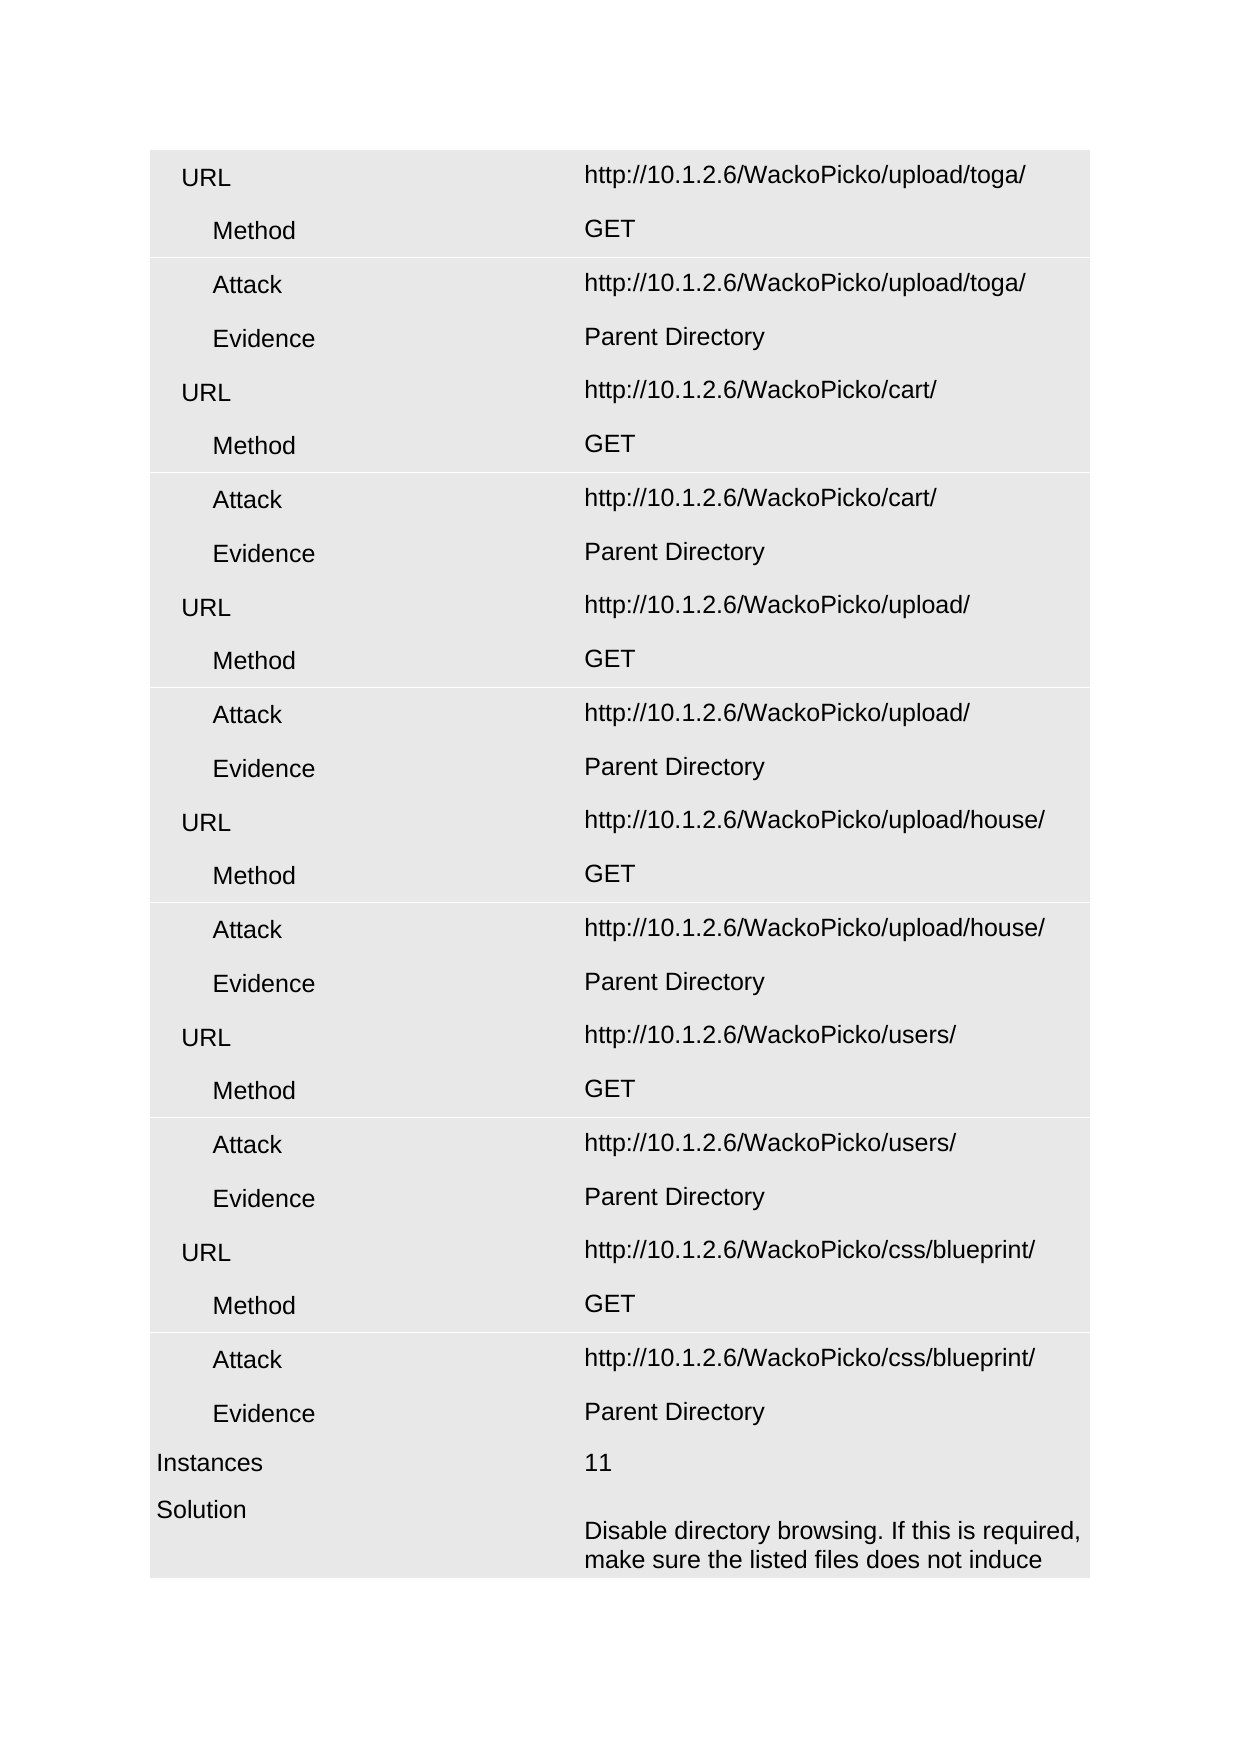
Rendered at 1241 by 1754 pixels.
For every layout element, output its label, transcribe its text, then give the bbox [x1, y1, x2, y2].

table_cell GET [578, 634, 1090, 687]
table_cell Method [150, 1279, 578, 1332]
table_cell Evidence [150, 1171, 578, 1225]
table_cell URL [150, 1010, 578, 1064]
table_cell Method [150, 419, 578, 472]
table_cell GET [578, 419, 1090, 472]
table_cell http://10.1.2.6/WackoPicko/upload/toga/ [578, 258, 1090, 311]
table_cell Parent Directory [578, 1386, 1090, 1440]
table_cell Evidence [150, 526, 578, 580]
table_cell Parent Directory [578, 526, 1090, 580]
table_cell http://10.1.2.6/WackoPicko/cart/ [578, 365, 1090, 419]
table_cell http://10.1.2.6/WackoPicko/upload/ [578, 688, 1090, 741]
table_cell http://10.1.2.6/WackoPicko/upload/ [578, 580, 1090, 634]
table_cell Evidence [150, 956, 578, 1010]
table_cell Method [150, 634, 578, 687]
table_cell URL [150, 795, 578, 849]
table_cell Parent Directory [578, 956, 1090, 1010]
table_cell GET [578, 1279, 1090, 1332]
table_cell http://10.1.2.6/WackoPicko/cart/ [578, 473, 1090, 526]
table_cell URL [150, 1225, 578, 1279]
table_cell Instances [150, 1440, 578, 1487]
table_cell URL [150, 365, 578, 419]
table_cell GET [578, 849, 1090, 902]
table_cell Method [150, 849, 578, 902]
table_cell URL [150, 150, 578, 204]
table_cell GET [578, 1064, 1090, 1117]
table_cell Attack [150, 688, 578, 741]
table_cell 11 [578, 1440, 1090, 1487]
table_cell Attack [150, 473, 578, 526]
table_cell Attack [150, 1333, 578, 1386]
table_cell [578, 1487, 1090, 1578]
table_cell Evidence [150, 1386, 578, 1440]
table_cell Method [150, 204, 578, 257]
table_cell Evidence [150, 311, 578, 365]
table_cell Attack [150, 903, 578, 956]
table_cell Evidence [150, 741, 578, 795]
table_cell http://10.1.2.6/WackoPicko/upload/toga/ [578, 150, 1090, 204]
table_cell Attack [150, 1118, 578, 1171]
table_cell Parent Directory [578, 311, 1090, 365]
table_cell Solution [150, 1487, 578, 1578]
table_cell Parent Directory [578, 741, 1090, 795]
table_cell http://10.1.2.6/WackoPicko/css/blueprint/ [578, 1225, 1090, 1279]
table_cell http://10.1.2.6/WackoPicko/upload/house/ [578, 795, 1090, 849]
table_cell URL [150, 580, 578, 634]
table_cell Parent Directory [578, 1171, 1090, 1225]
table_cell http://10.1.2.6/WackoPicko/css/blueprint/ [578, 1333, 1090, 1386]
table_cell GET [578, 204, 1090, 257]
table_cell http://10.1.2.6/WackoPicko/upload/house/ [578, 903, 1090, 956]
table_cell Method [150, 1064, 578, 1117]
table_cell http://10.1.2.6/WackoPicko/users/ [578, 1010, 1090, 1064]
table_cell http://10.1.2.6/WackoPicko/users/ [578, 1118, 1090, 1171]
table_cell Attack [150, 258, 578, 311]
